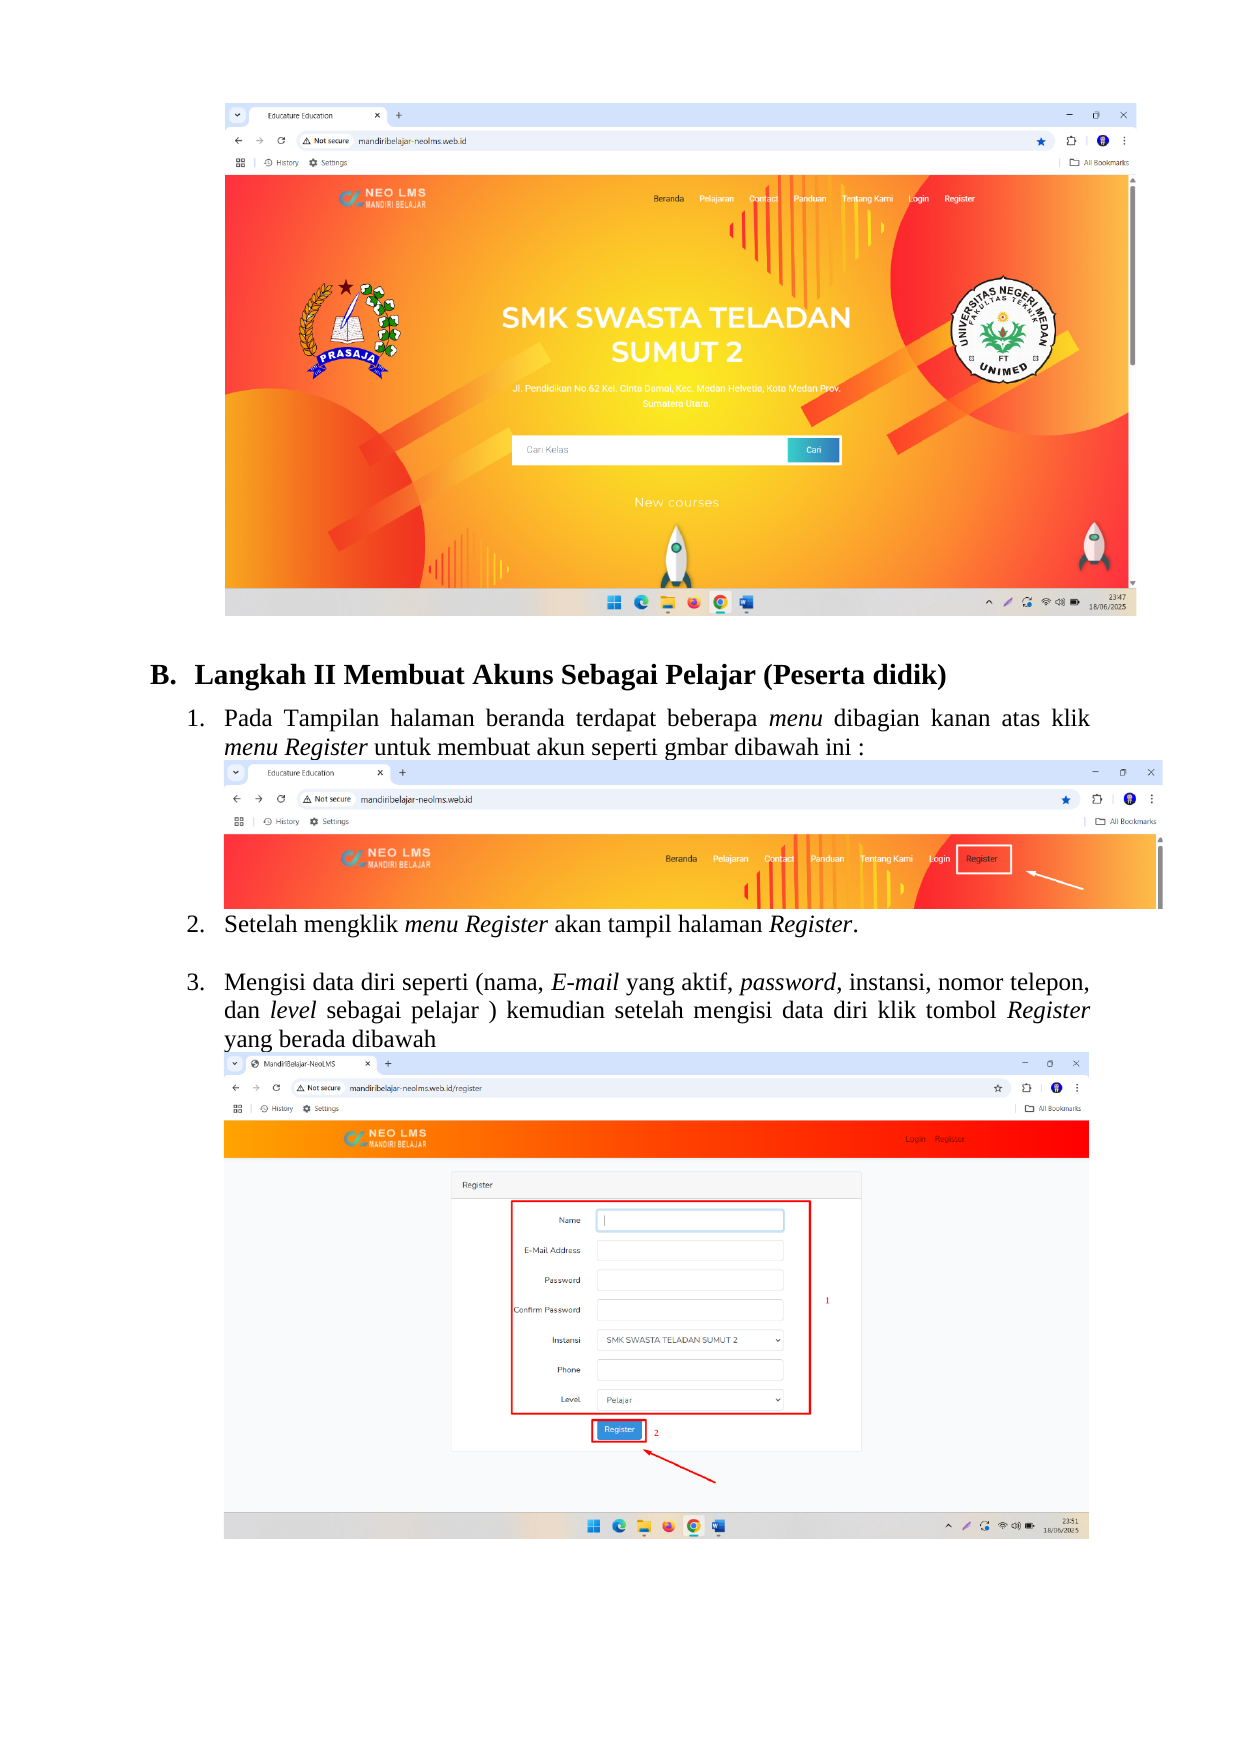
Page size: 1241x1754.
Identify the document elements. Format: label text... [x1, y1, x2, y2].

list Mengisi data diri seperti (nama, E-mail yang aktif, password, instansi, nomor telepon, dan level sebagai pelajar ) kemudian setelah mengisi data diri klik tombol Register yang berada dibawah [186, 967, 1090, 1053]
picture [225, 103, 1137, 616]
list Setelah mengklik menu Register akan tampil halaman Register. [186, 909, 1090, 938]
picture [223, 1052, 1089, 1539]
list Pada Tampilan halaman beranda terdapat beberapa menu dibagian kanan atas klik menu Register untuk membuat akun seperti gmbar dibawah ini : [186, 703, 1090, 760]
picture [223, 760, 1163, 909]
list Langkah II Membuat Akuns Sebagai Pelajar (Peserta didik) [150, 657, 1090, 690]
